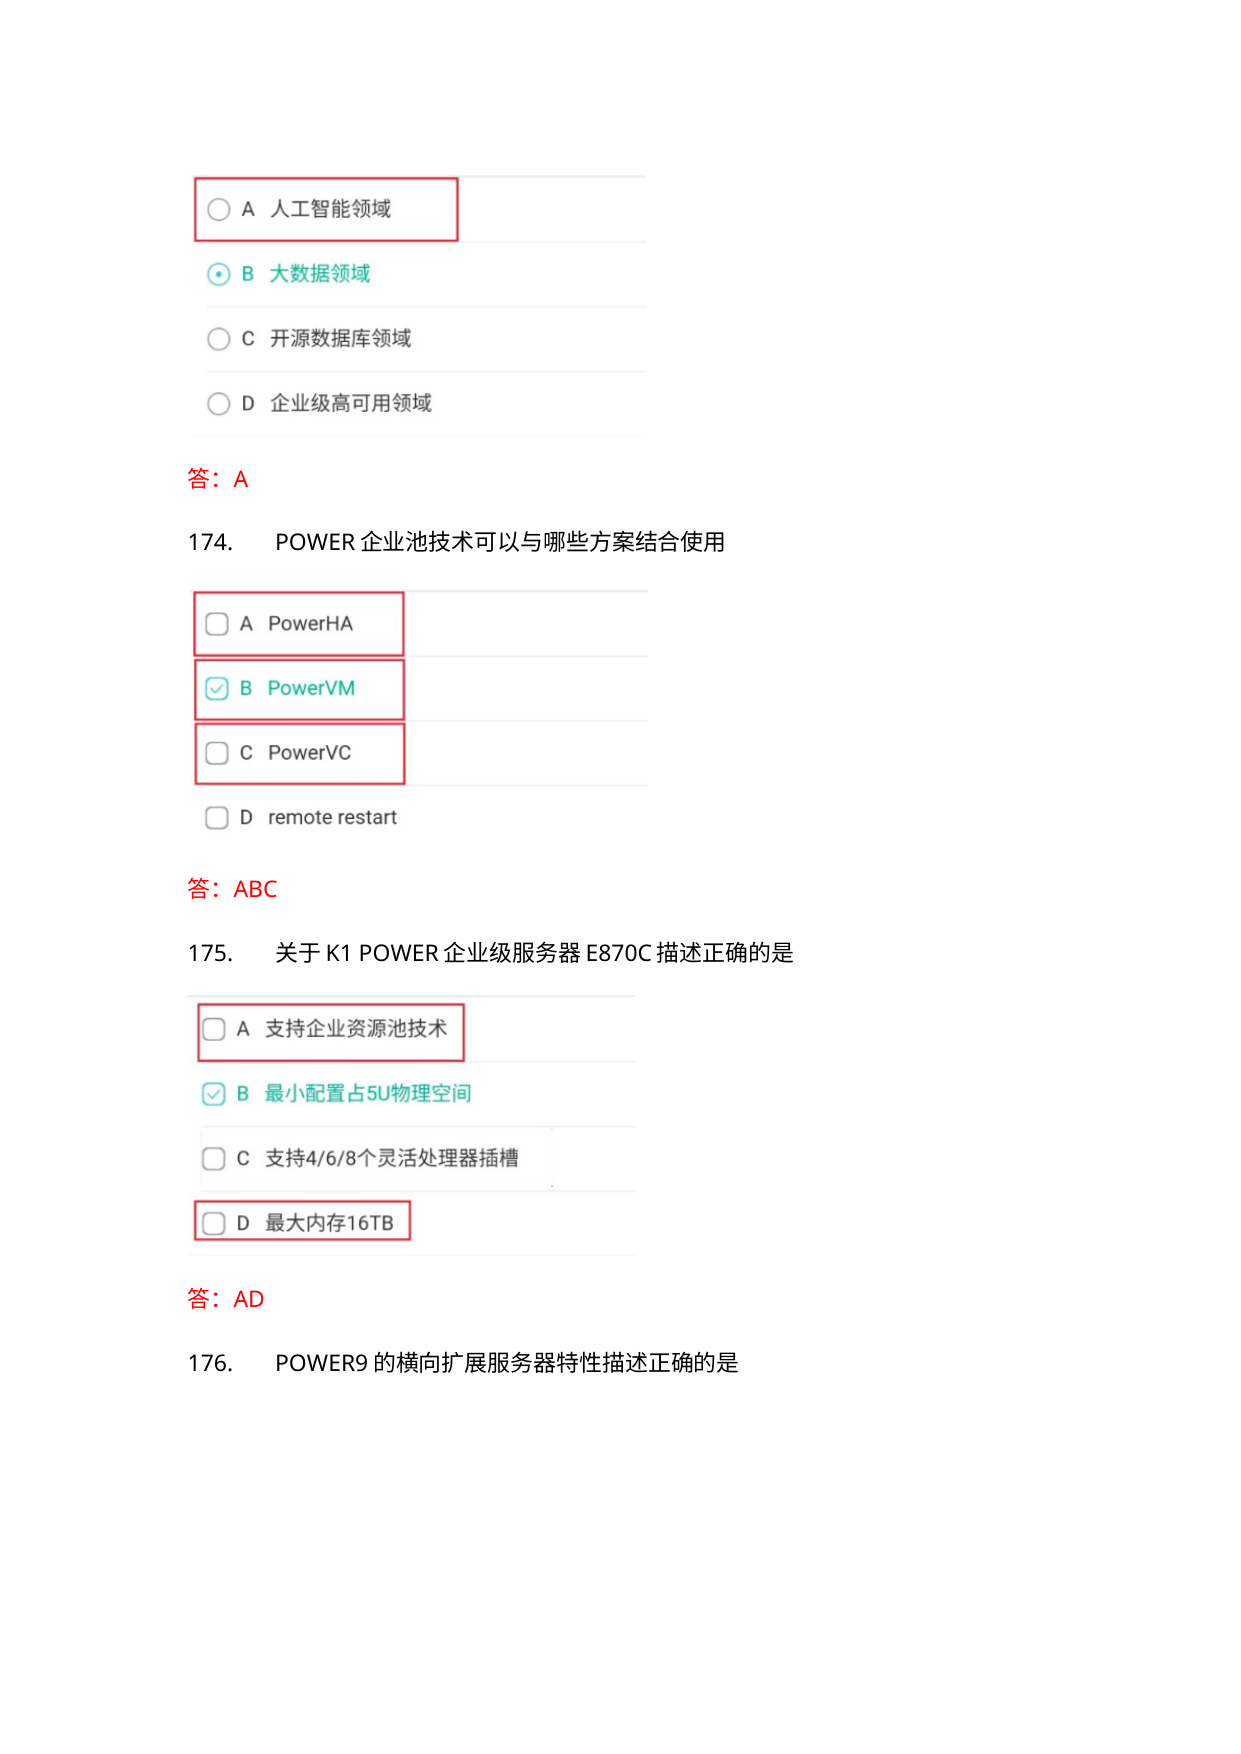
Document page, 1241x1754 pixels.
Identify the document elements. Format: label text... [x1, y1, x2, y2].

picture [187, 993, 636, 1256]
picture [187, 172, 646, 436]
text 答：AD [187, 1276, 1053, 1320]
picture [187, 586, 650, 843]
list 关于K1 POWER企业级服务器E870C描述正确的是 [187, 929, 1053, 973]
list POWER企业池技术可以与哪些方案结合使用 [187, 519, 1053, 563]
text 答：ABC [187, 866, 1053, 910]
list POWER9的横向扩展服务器特性描述正确的是 [187, 1339, 1053, 1383]
text 答：A [187, 456, 1053, 499]
